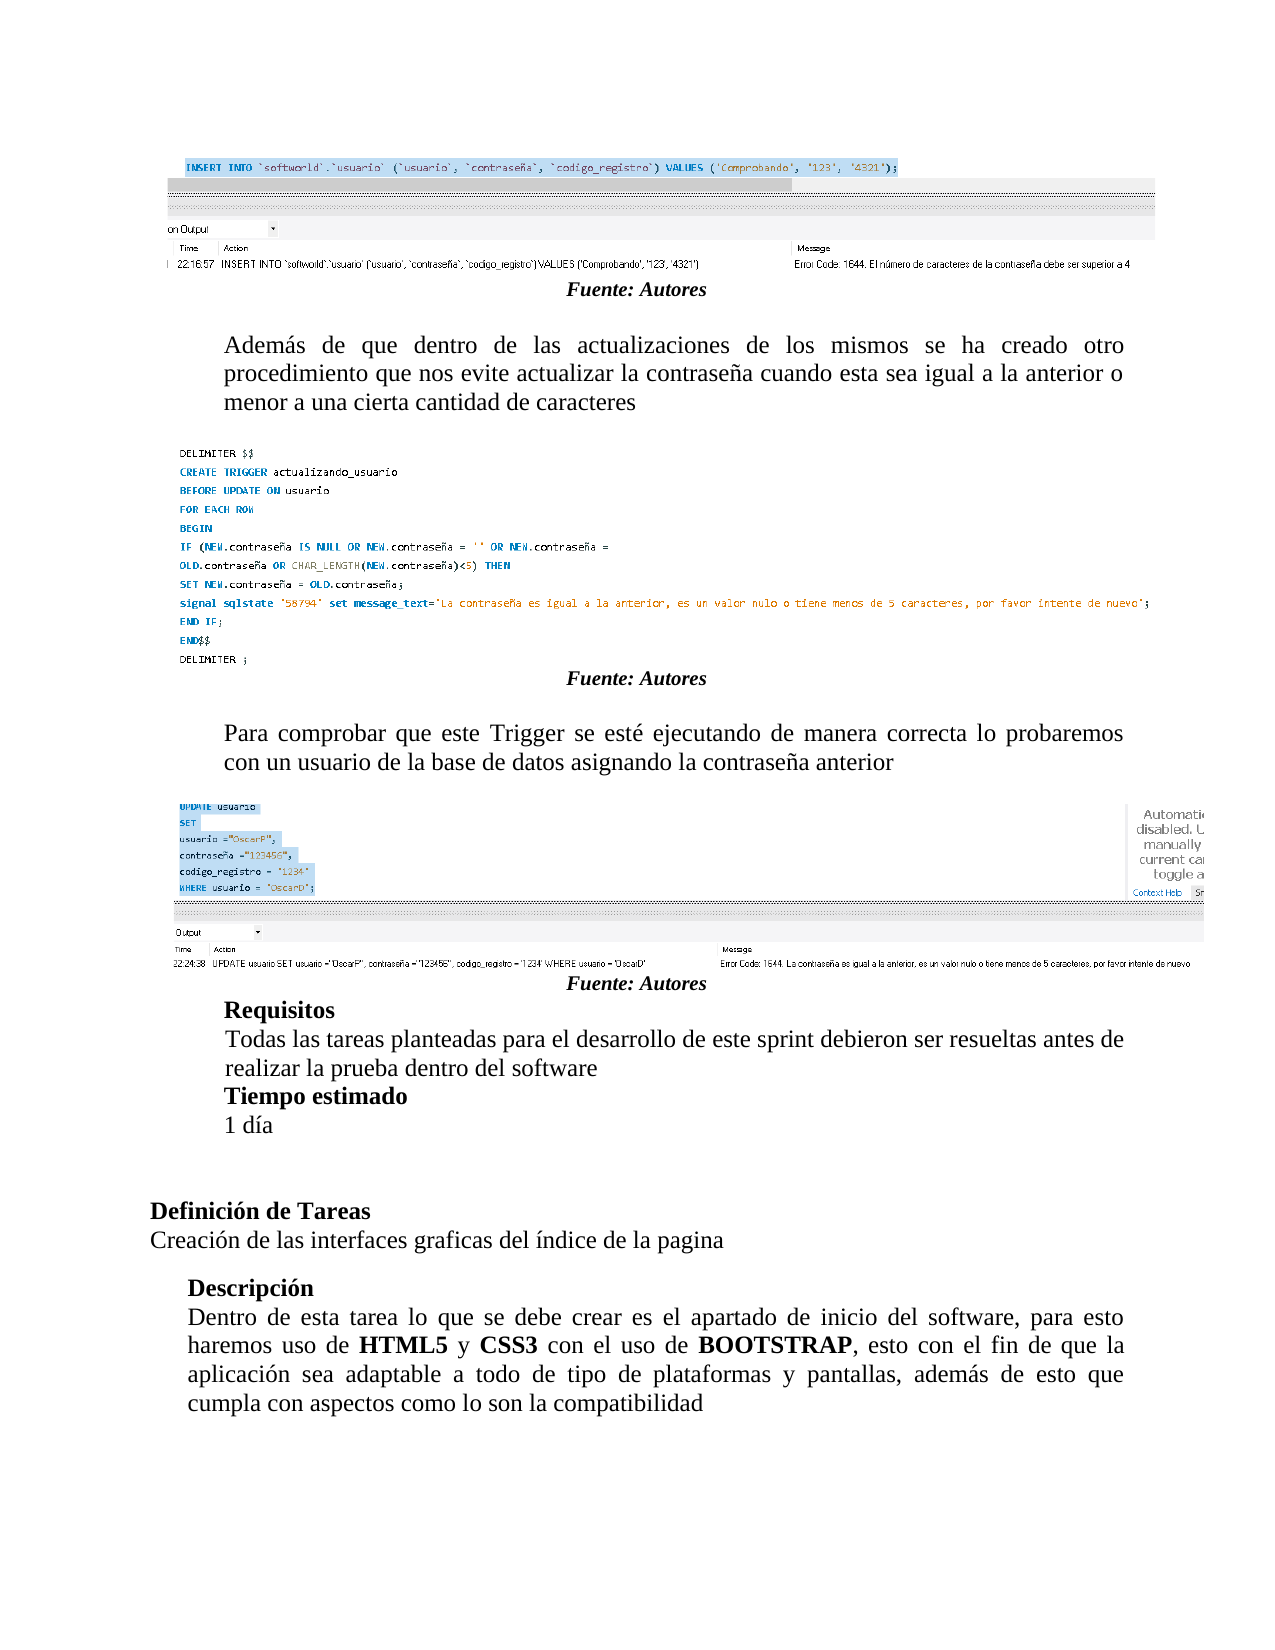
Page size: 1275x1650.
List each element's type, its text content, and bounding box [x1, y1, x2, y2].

text Requisitos [224, 995, 1125, 1024]
picture [173, 444, 1200, 666]
picture [173, 804, 1204, 971]
text Creación de las interfaces graficas del índice de la pagina [150, 1225, 1125, 1254]
text 1 día [224, 1110, 1125, 1139]
text Descripción [150, 1273, 1125, 1302]
picture [167, 150, 1156, 277]
text Dentro de esta tarea lo que se debe crear es el apartado de inicio del software, para esto haremos uso de HTML5 y CSS3 con el uso de BOOTSTRAP, esto con el fin de que la aplicación sea adaptable a todo de tipo de plataformas y pantallas, además de esto que cumpla con aspectos como lo son la compatibilidad [187, 1302, 1125, 1417]
text Para comprobar que este Trigger se esté ejecutando de manera correcta lo probaremos con un usuario de la base de datos asignando la contraseña anterior [224, 718, 1125, 776]
text Tiempo estimado [224, 1081, 1125, 1110]
text Definición de Tareas [150, 1196, 1125, 1225]
text Fuente: Autores [150, 666, 1125, 689]
text Todas las tareas planteadas para el desarrollo de este sprint debieron ser resueltas antes de realizar la prueba dentro del software [225, 1024, 1125, 1081]
text Fuente: Autores [150, 971, 1125, 995]
text Fuente: Autores [150, 277, 1125, 301]
text Además de que dentro de las actualizaciones de los mismos se ha creado otro procedimiento que nos evite actualizar la contraseña cuando esta sea igual a la anterior o menor a una cierta cantidad de caracteres [224, 330, 1125, 416]
